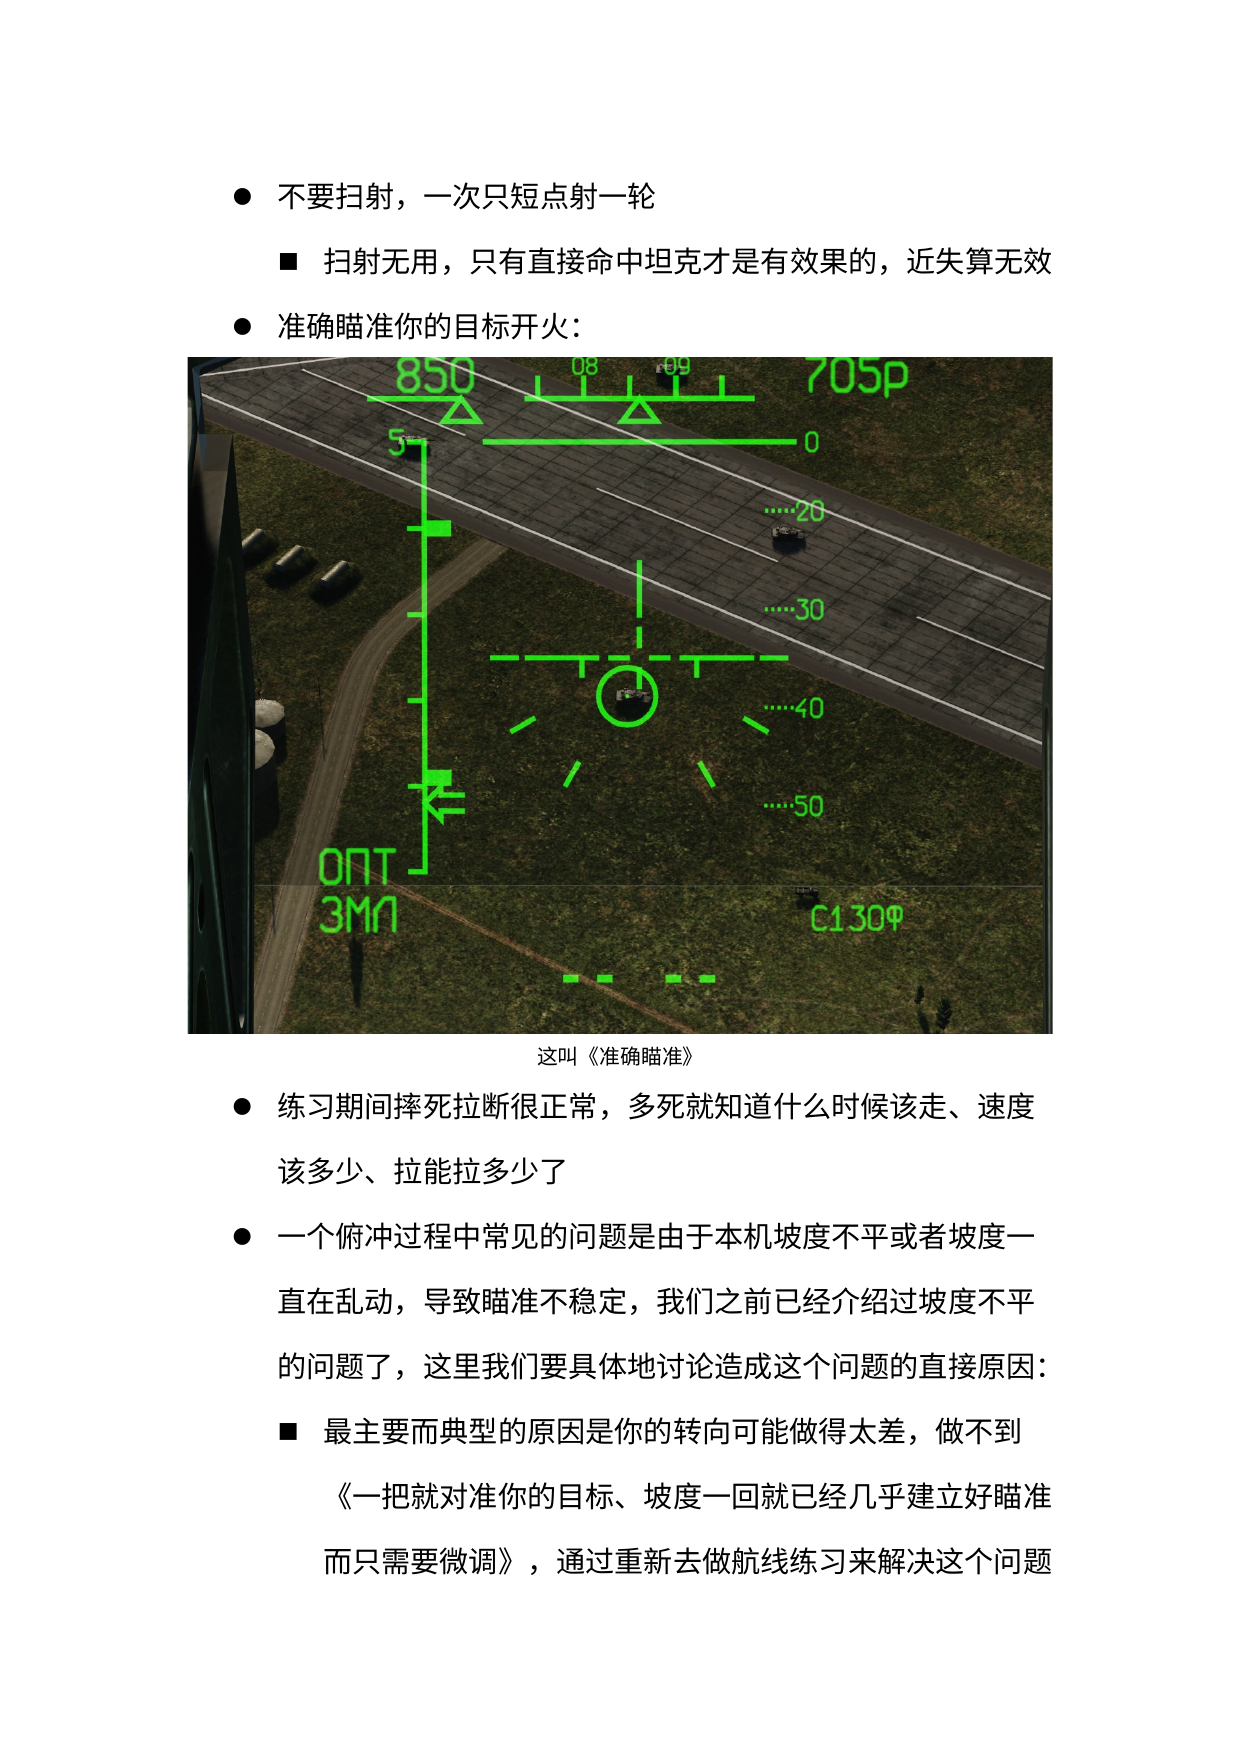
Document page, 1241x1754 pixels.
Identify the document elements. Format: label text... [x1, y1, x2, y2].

list 一个俯冲过程中常见的问题是由于本机坡度不平或者坡度一直在乱动，导致瞄准不稳定，我们之前已经介绍过坡度不平的问题了，这里我们要具体地讨论造成这个问题的直接原因： [231, 1202, 1053, 1397]
list 不要扫射，一次只短点射一轮 [231, 162, 1053, 227]
list 准确瞄准你的目标开火： [231, 292, 1053, 357]
text 这叫《准确瞄准》 [187, 1039, 1053, 1072]
picture [187, 357, 1053, 1034]
list 最主要而典型的原因是你的转向可能做得太差，做不到《一把就对准你的目标、坡度一回就已经几乎建立好瞄准而只需要微调》，通过重新去做航线练习来解决这个问题 [277, 1397, 1053, 1592]
list 扫射无用，只有直接命中坦克才是有效果的，近失算无效 [277, 227, 1053, 292]
list 练习期间摔死拉断很正常，多死就知道什么时候该走、速度该多少、拉能拉多少了 [231, 1072, 1053, 1202]
